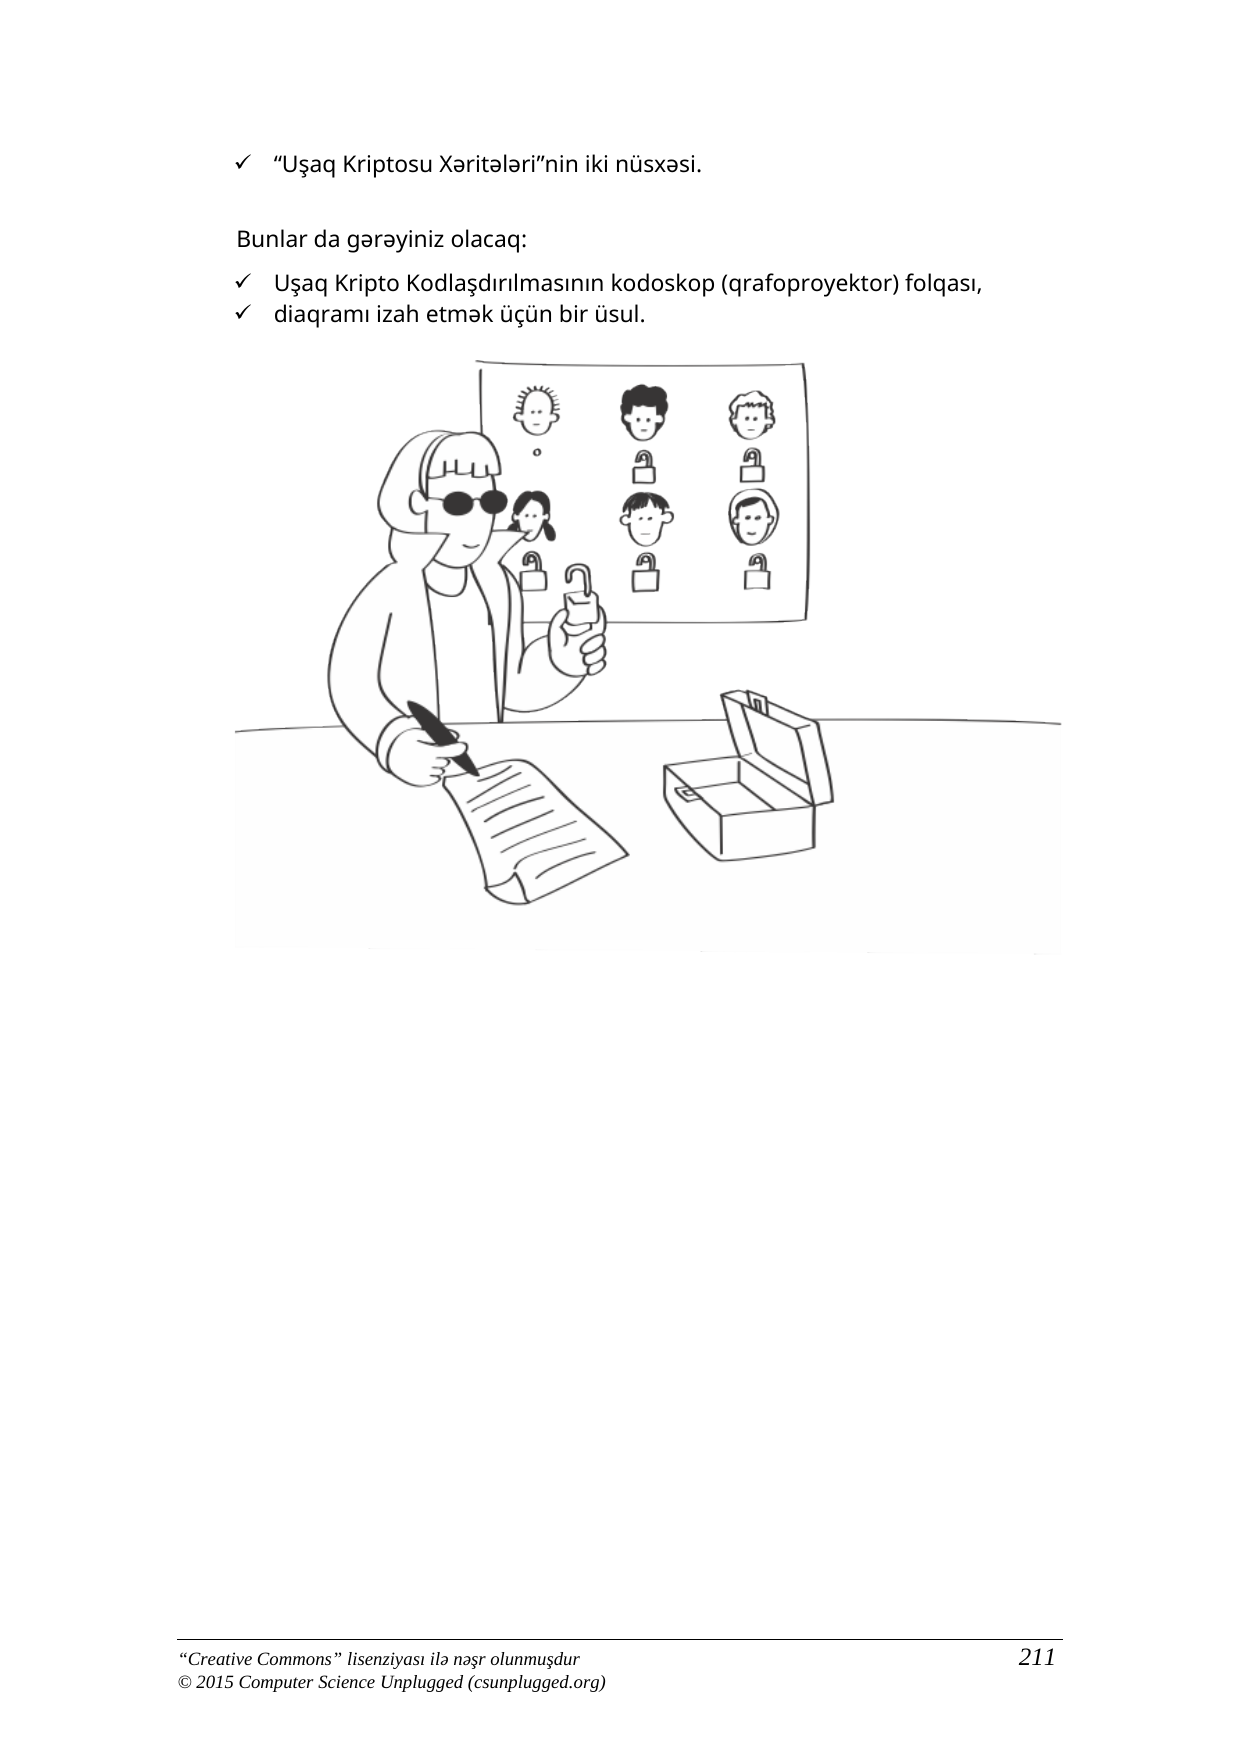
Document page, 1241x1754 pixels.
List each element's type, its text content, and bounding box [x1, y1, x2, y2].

list diaqramı izah etmək üçün bir üsul. [233, 298, 1063, 329]
text Bunlar da gərəyiniz olacaq: [236, 223, 1063, 254]
list Uşaq Kripto Kodlaşdırılmasının kodoskop (qrafoproyektor) folqası, [233, 266, 1063, 298]
picture [234, 360, 1062, 957]
list “Uşaq Kriptosu Xəritələri”nin iki nüsxəsi. [233, 148, 1063, 179]
